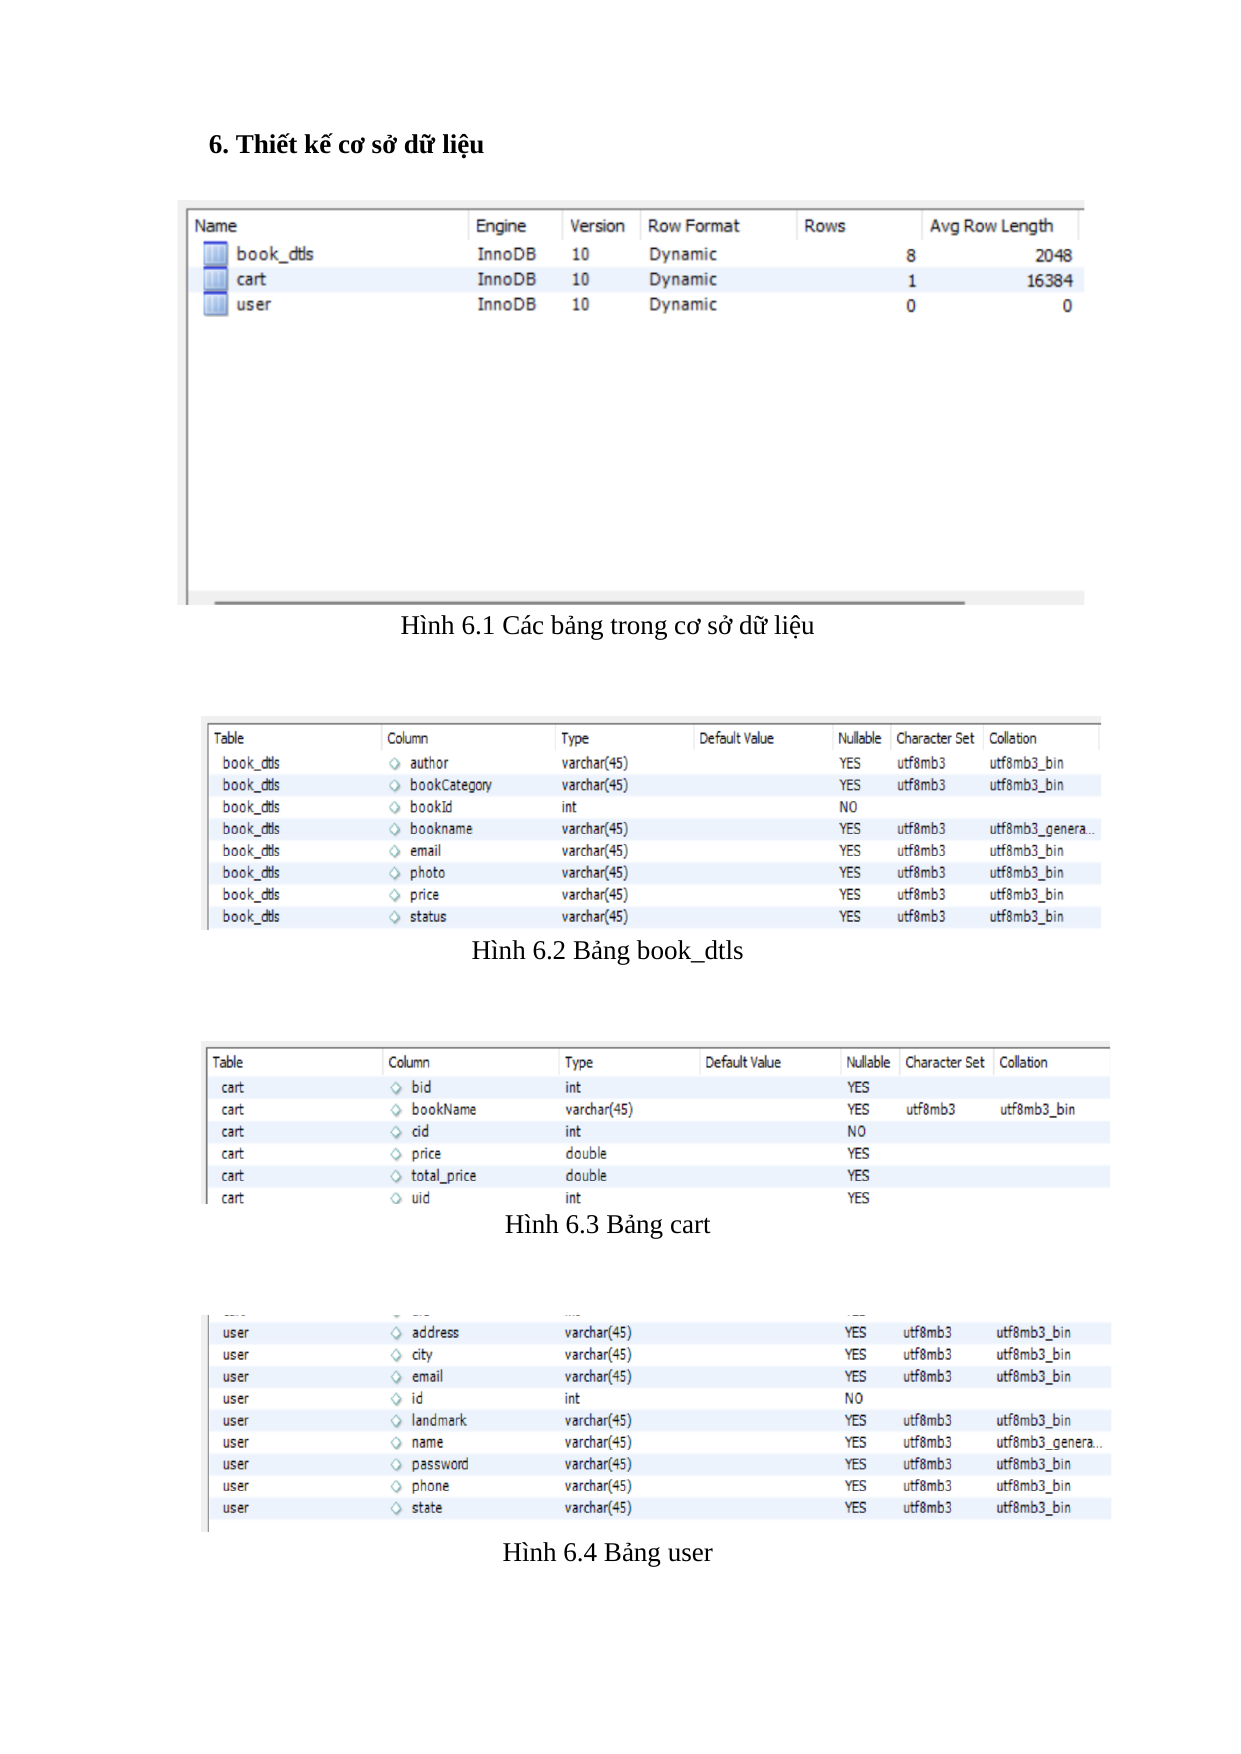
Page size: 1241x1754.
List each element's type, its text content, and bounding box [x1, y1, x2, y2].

text Hình 6.1 Các bảng trong cơ sở dữ liệu [201, 609, 1014, 640]
picture [201, 1041, 1111, 1204]
subtitle 6. Thiết kế cơ sở dữ liệu [208, 128, 1092, 159]
picture [177, 200, 1085, 605]
text Hình 6.3 Bảng cart [201, 1208, 1014, 1240]
picture [201, 1315, 1112, 1532]
text Hình 6.4 Bảng user [201, 1536, 1014, 1568]
picture [201, 716, 1102, 930]
text Hình 6.2 Bảng book_dtls [201, 934, 1014, 965]
